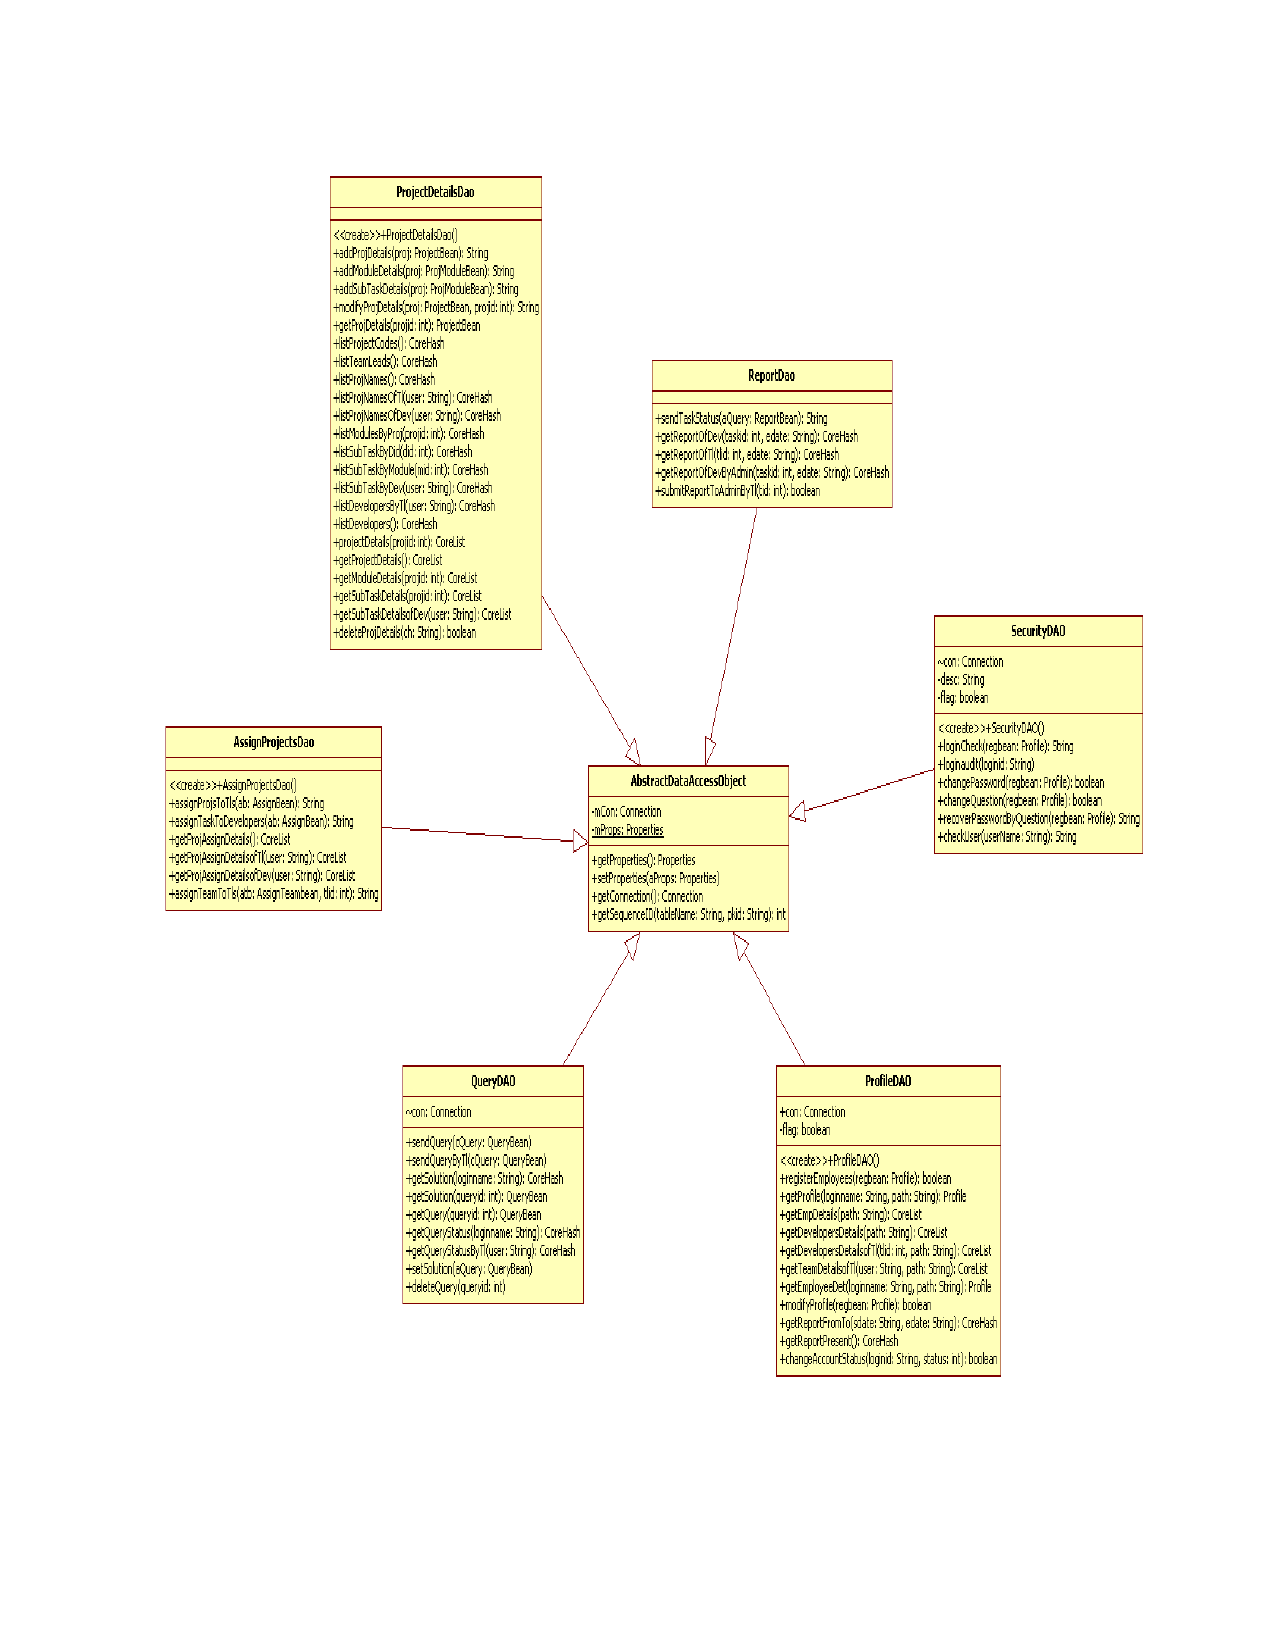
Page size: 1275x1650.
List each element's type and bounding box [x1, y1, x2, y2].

picture [150, 150, 1158, 1405]
